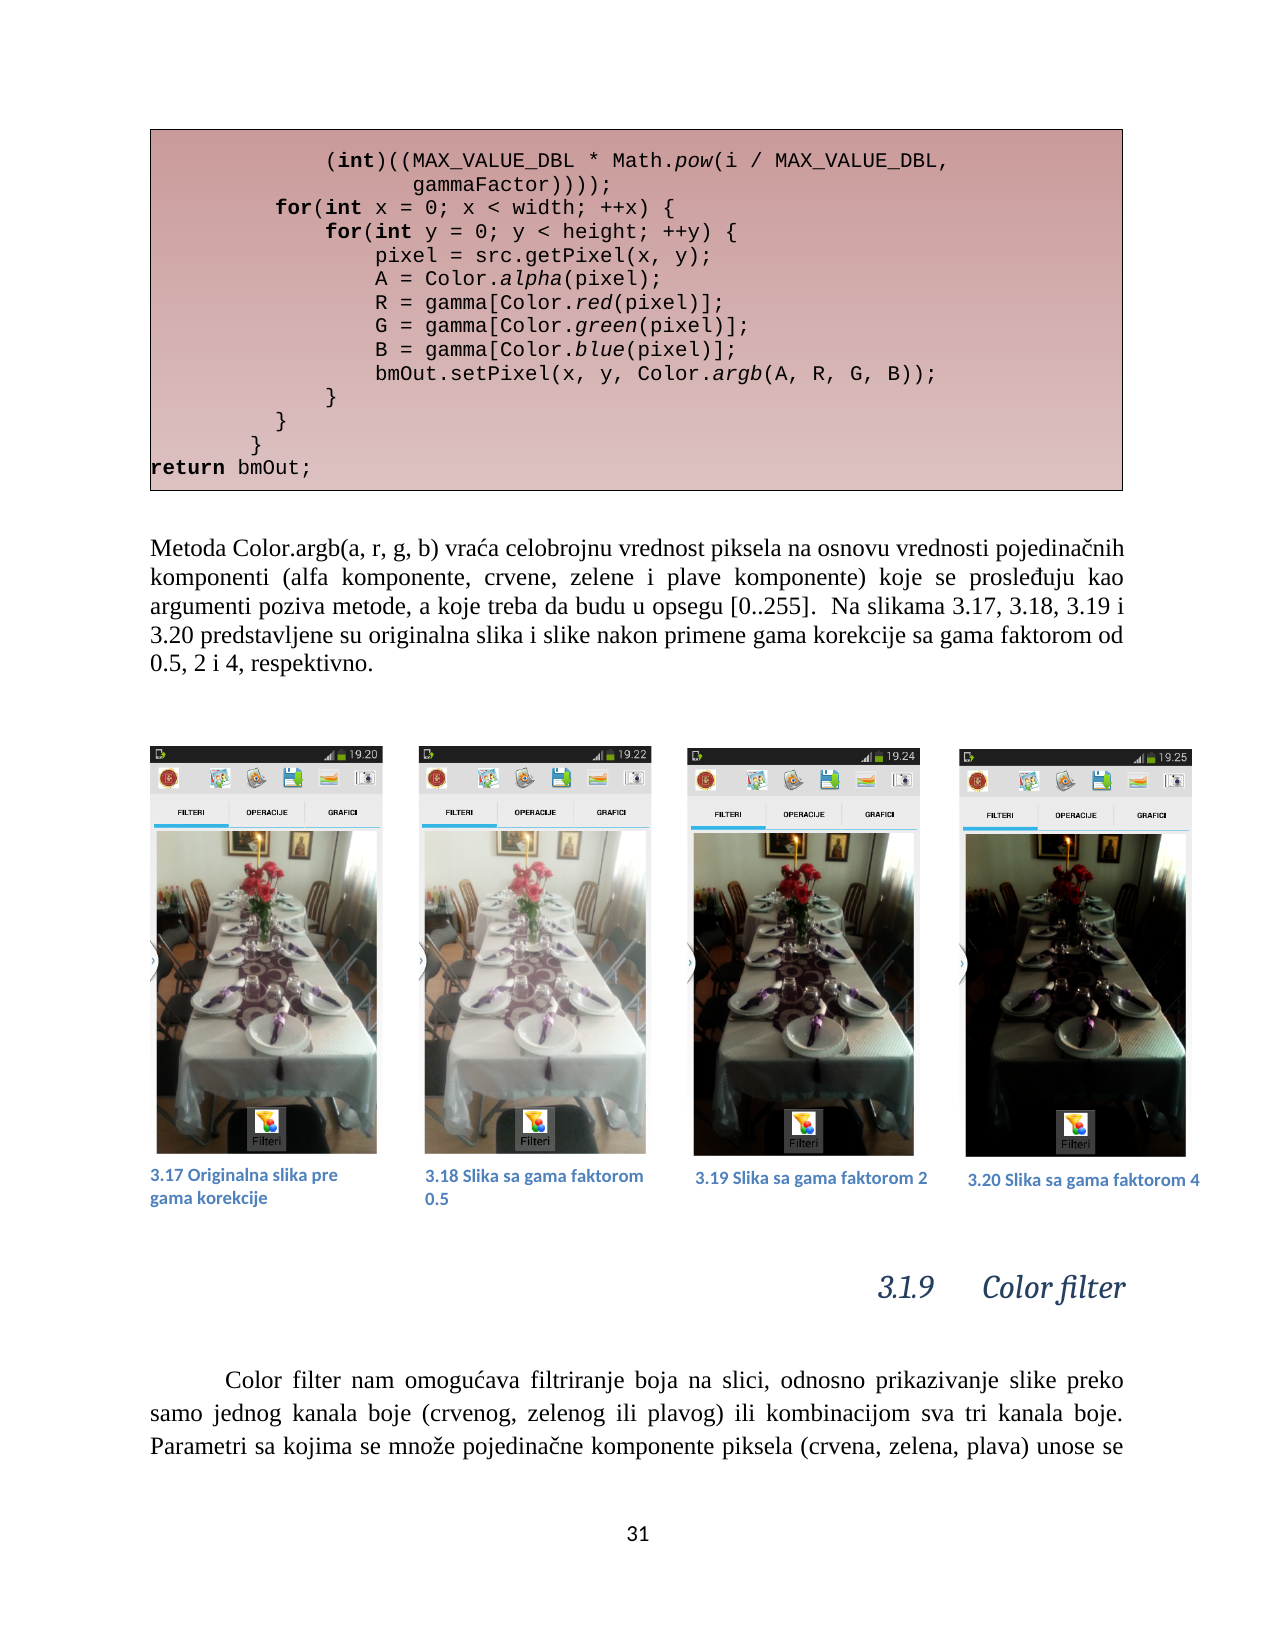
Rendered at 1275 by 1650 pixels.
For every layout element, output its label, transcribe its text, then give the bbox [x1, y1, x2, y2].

picture [418, 746, 652, 1160]
picture [150, 746, 383, 1160]
text G = gamma[Color.green(pixel)]; [150, 316, 1125, 339]
picture [687, 748, 920, 1162]
text A = Color.alpha(pixel); [150, 268, 1125, 292]
text return bmOut; [150, 457, 1125, 481]
text } [150, 410, 1125, 434]
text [150, 1365, 1125, 1460]
text R = gamma[Color.red(pixel)]; [150, 292, 1125, 316]
text } [150, 434, 1125, 457]
text Metoda Color.argb(a, r, g, b) vraća celobrojnu vrednost piksela na osnovu vrednosti pojedinačnih komponenti (alfa komponente, crvene, zelene i plave komponente) koje se prosleđuju kao argumenti poziva metode, a koje treba da budu u opsegu [0..255]. Na slikama 3.17, 3.18, 3.19 i 3.20 predstavljene su originalna slika i slike nakon primene gama korekcije sa gama faktorom od 0.5, 2 i 4, respektivno. [150, 533, 1125, 677]
text (int)((MAX_VALUE_DBL * Math.pow(i / MAX_VALUE_DBL, gammaFactor)))); [150, 150, 1125, 197]
picture [959, 749, 1192, 1163]
text for(int y = 0; y < height; ++y) { [150, 221, 1125, 244]
text B = gamma[Color.blue(pixel)]; [150, 339, 1125, 363]
subtitle Color filter [150, 1268, 1125, 1306]
text pixel = src.getPixel(x, y); [150, 244, 1125, 268]
text } [150, 386, 1125, 410]
text bmOut.setPixel(x, y, Color.argb(A, R, G, B)); [150, 363, 1125, 386]
text for(int x = 0; x < width; ++x) { [150, 197, 1125, 221]
